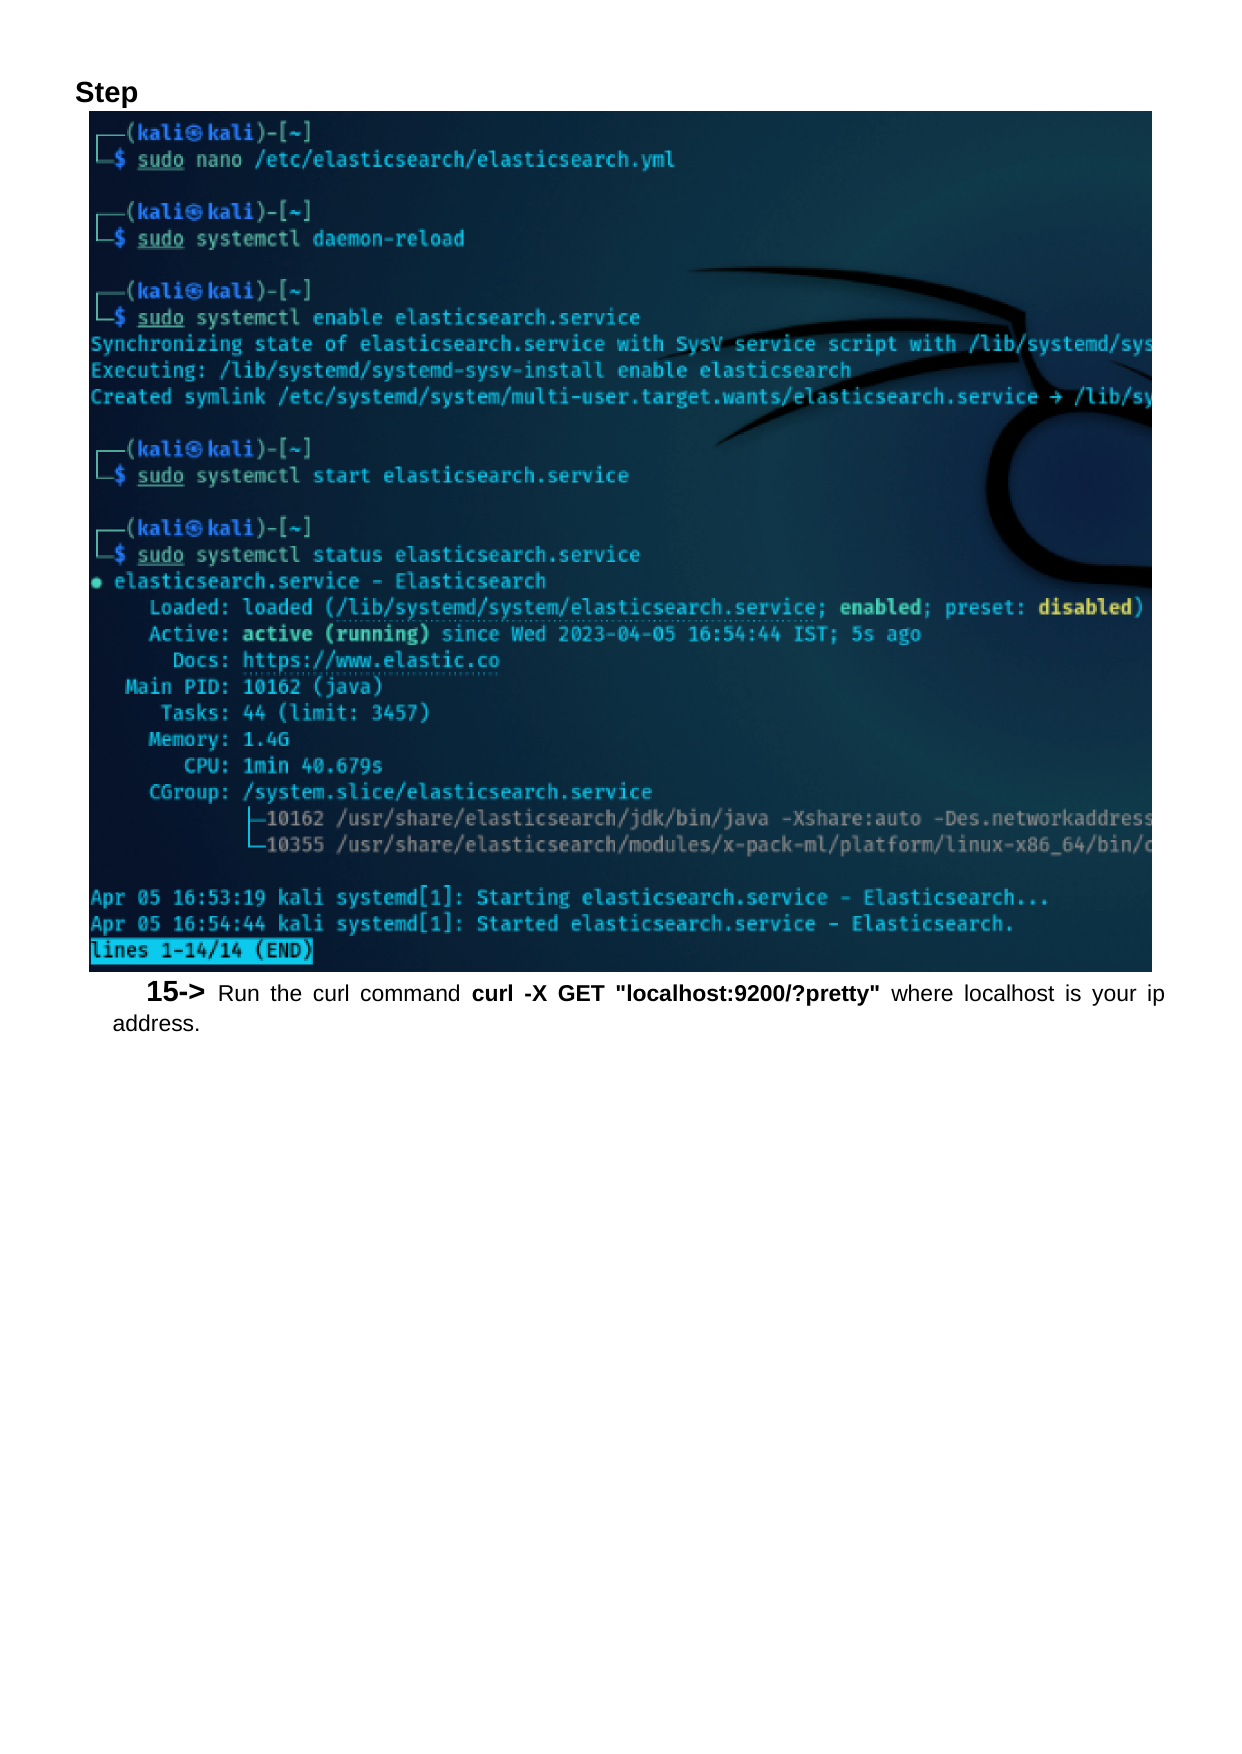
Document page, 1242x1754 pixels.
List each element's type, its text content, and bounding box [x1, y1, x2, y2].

picture [88, 110, 1152, 972]
text 15-> Run the curl command curl -X GET "localhost:9200/?pretty" where localhost is your ip address. [112, 974, 1165, 1036]
